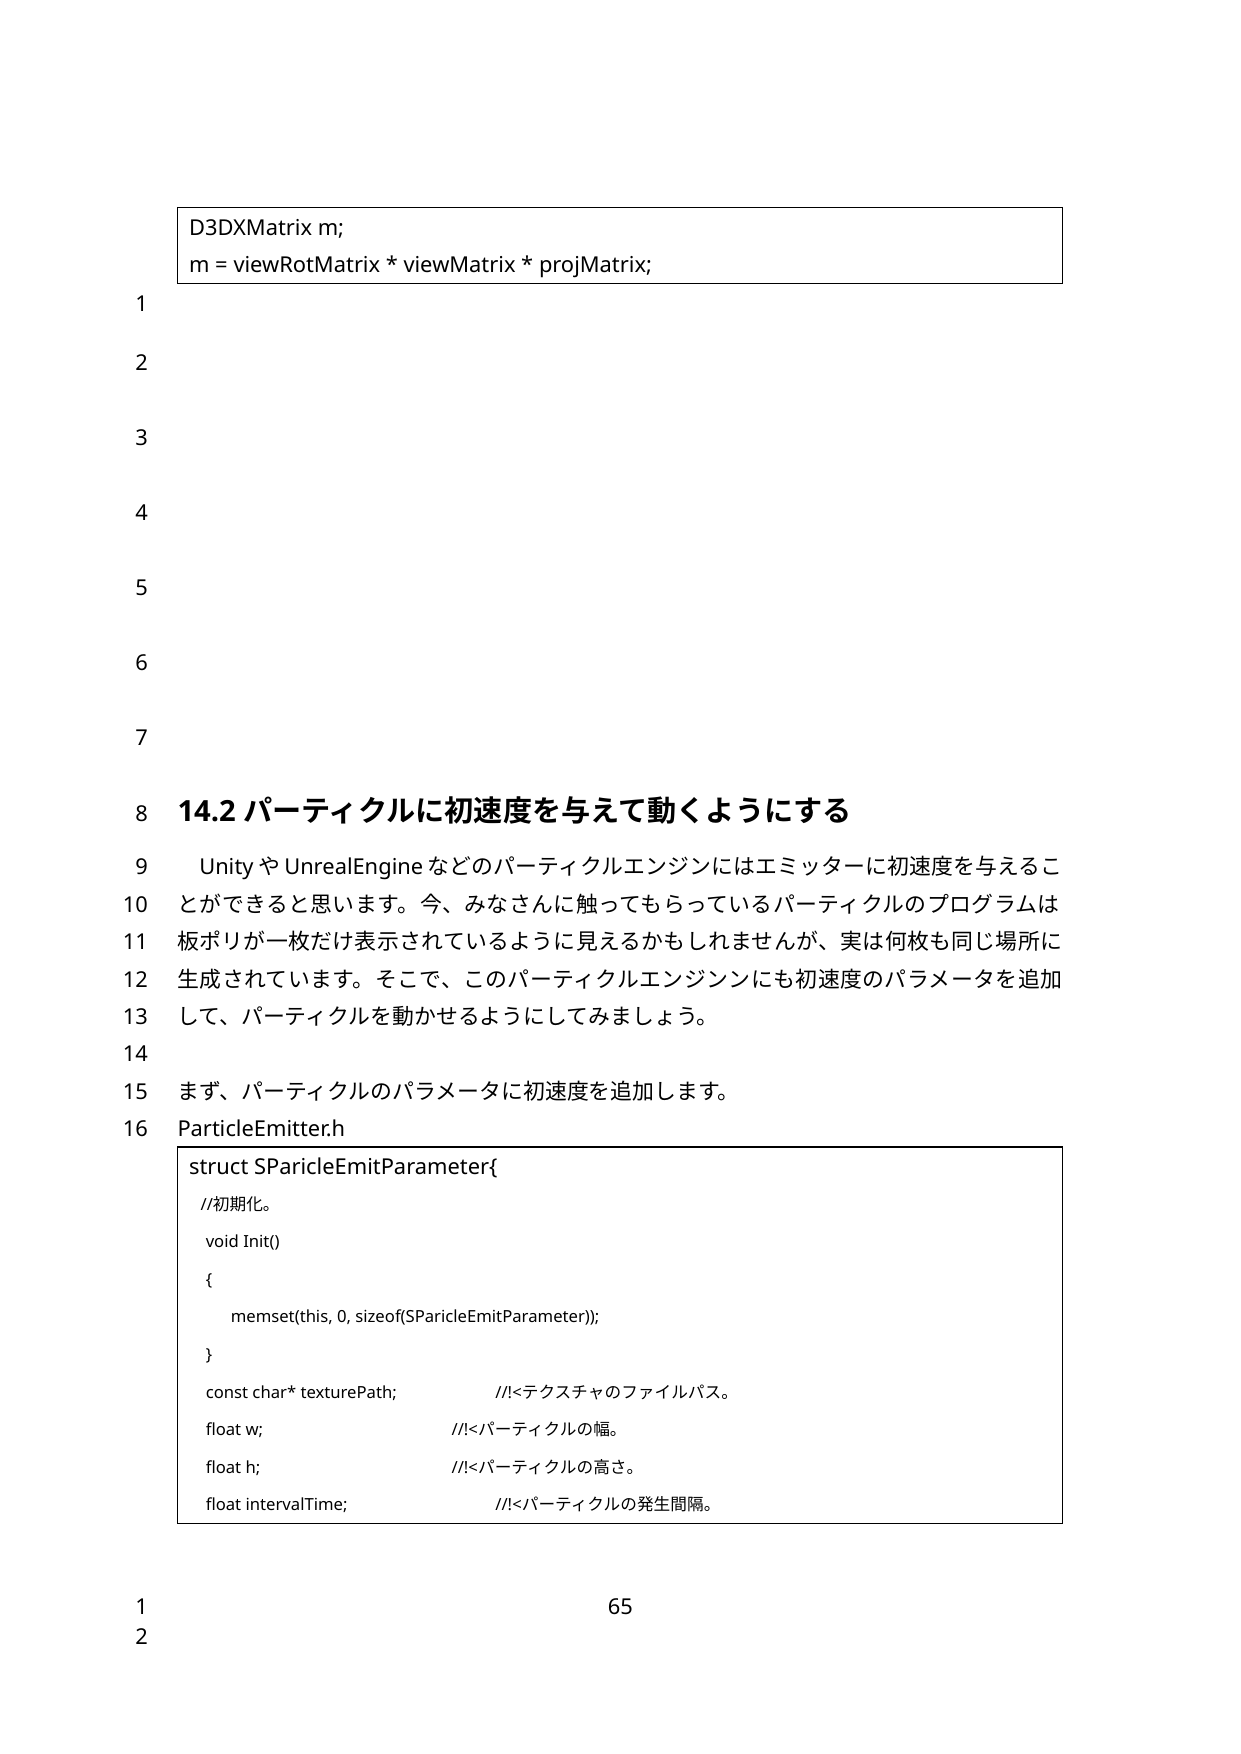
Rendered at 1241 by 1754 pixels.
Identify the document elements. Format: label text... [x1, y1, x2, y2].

text UnityやUnrealEngineなどのパーティクルエンジンにはエミッターに初速度を与えることができると思います。今、みなさんに触ってもらっているパーティクルのプログラムは板ポリが一枚だけ表示されているように見えるかもしれませんが、実は何枚も同じ場所に生成されています。そこで、このパーティクルエンジンンにも初速度のパラメータを追加して、パーティクルを動かせるようにしてみましょう。 [177, 846, 1063, 1034]
table_header D3DXMatrix m; m = viewRotMatrix * viewMatrix * projMatrix; [178, 208, 1062, 283]
text ParticleEmitter.h [177, 1109, 1063, 1146]
text まず、パーティクルのパラメータに初速度を追加します。 [177, 1071, 1063, 1109]
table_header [178, 1148, 1062, 1522]
text 14.2 パーティクルに初速度を与えて動くようにする [177, 771, 1063, 846]
